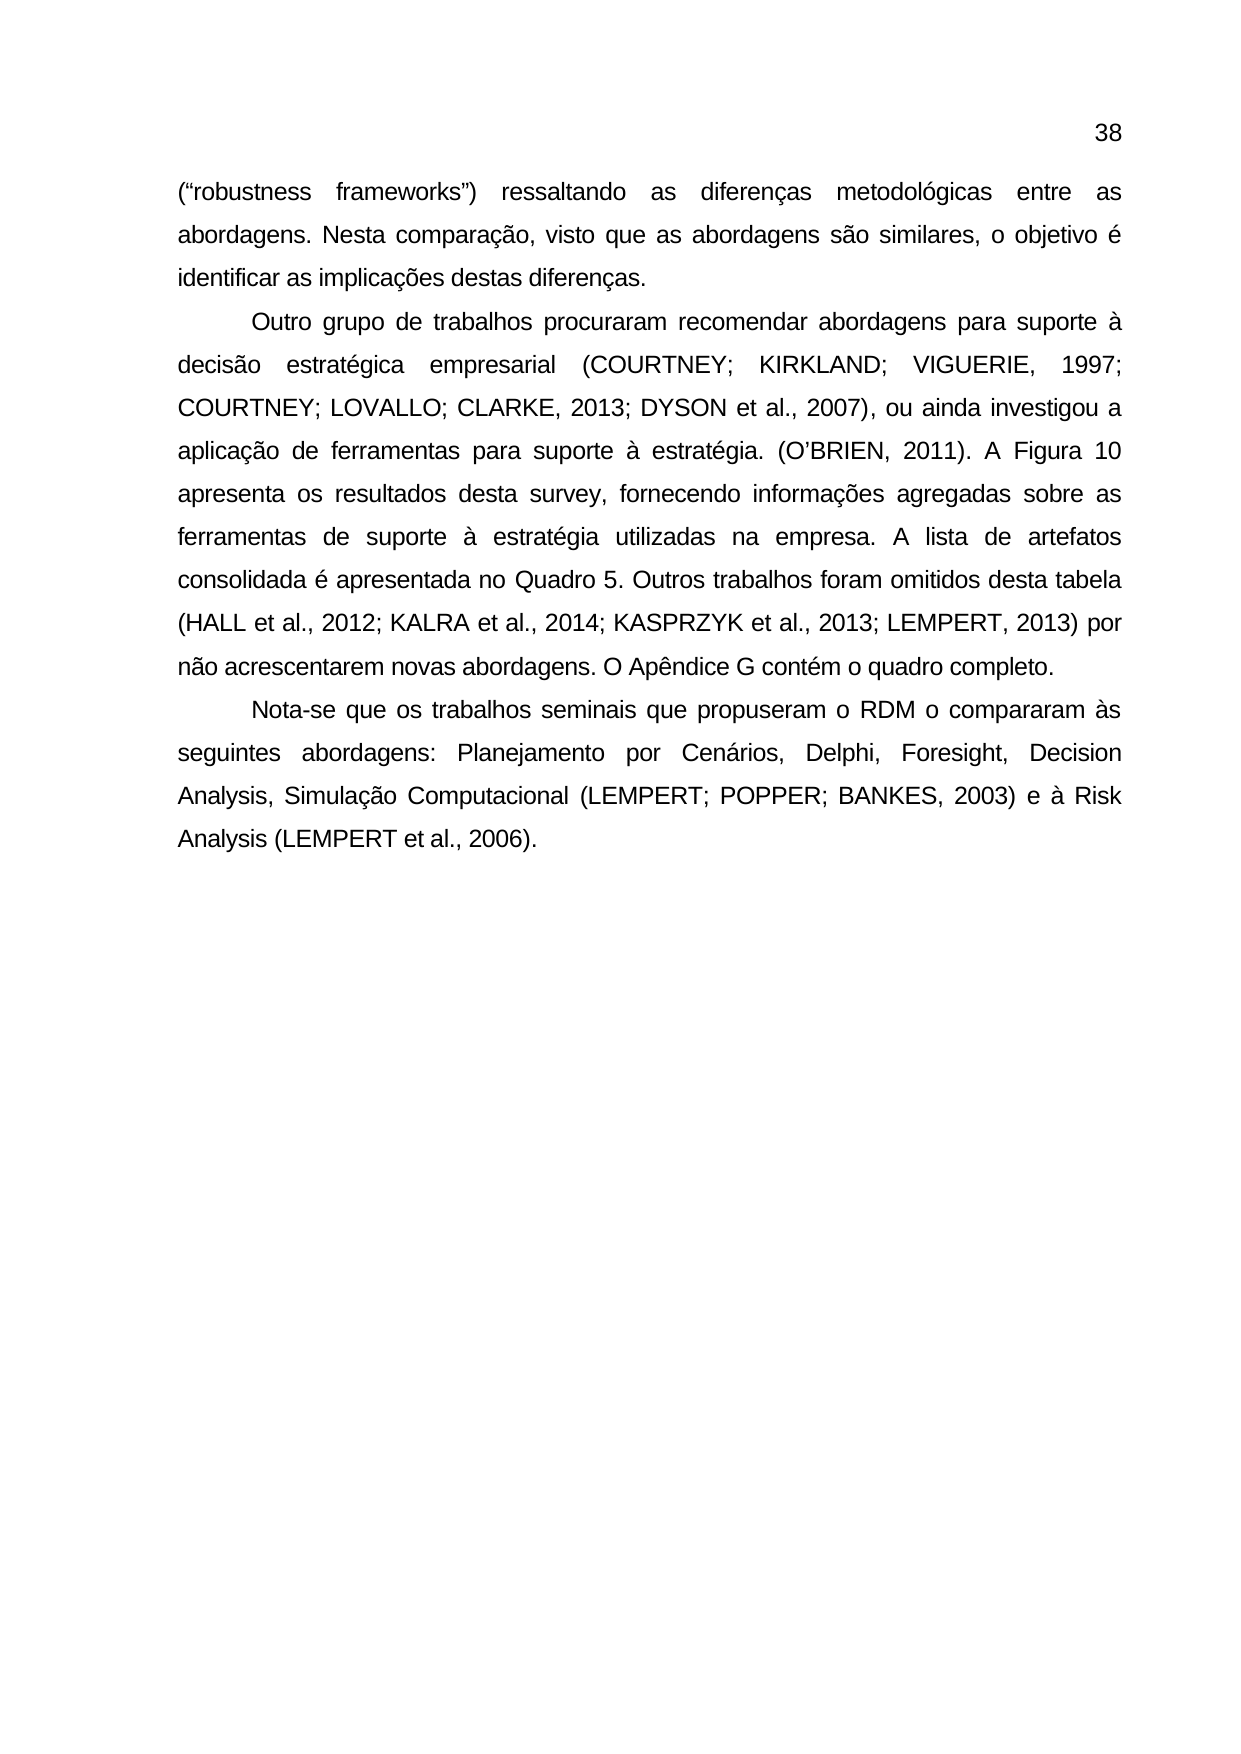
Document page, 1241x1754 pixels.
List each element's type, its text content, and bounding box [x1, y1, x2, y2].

text Outro grupo de trabalhos procuraram recomendar abordagens para suporte à decisão estratégica empresarial (COURTNEY; KIRKLAND; VIGUERIE, 1997; COURTNEY; LOVALLO; CLARKE, 2013; DYSON et al., 2007), ou ainda investigou a aplicação de ferramentas para suporte à estratégia. (O’BRIEN, 2011). A Figura 10 apresenta os resultados desta survey, fornecendo informações agregadas sobre as ferramentas de suporte à estratégia utilizadas na empresa. A lista de artefatos consolidada é apresentada no Quadro 4. Outros trabalhos foram omitidos desta tabela (HALL et al., 2012; KALRA et al., 2014; KASPRZYK et al., 2013; LEMPERT, 2013) por não acrescentarem novas abordagens. O Apêndice G contém o quadro completo. [177, 307, 1122, 680]
text Nota-se que os trabalhos seminais que propuseram o RDM o compararam às seguintes abordagens: Planejamento por Cenários, Delphi, Foresight, Decision Analysis, Simulação Computacional (LEMPERT; POPPER; BANKES, 2003) e à Risk Analysis (LEMPERT et al., 2006). [177, 695, 1122, 853]
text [177, 177, 1122, 292]
